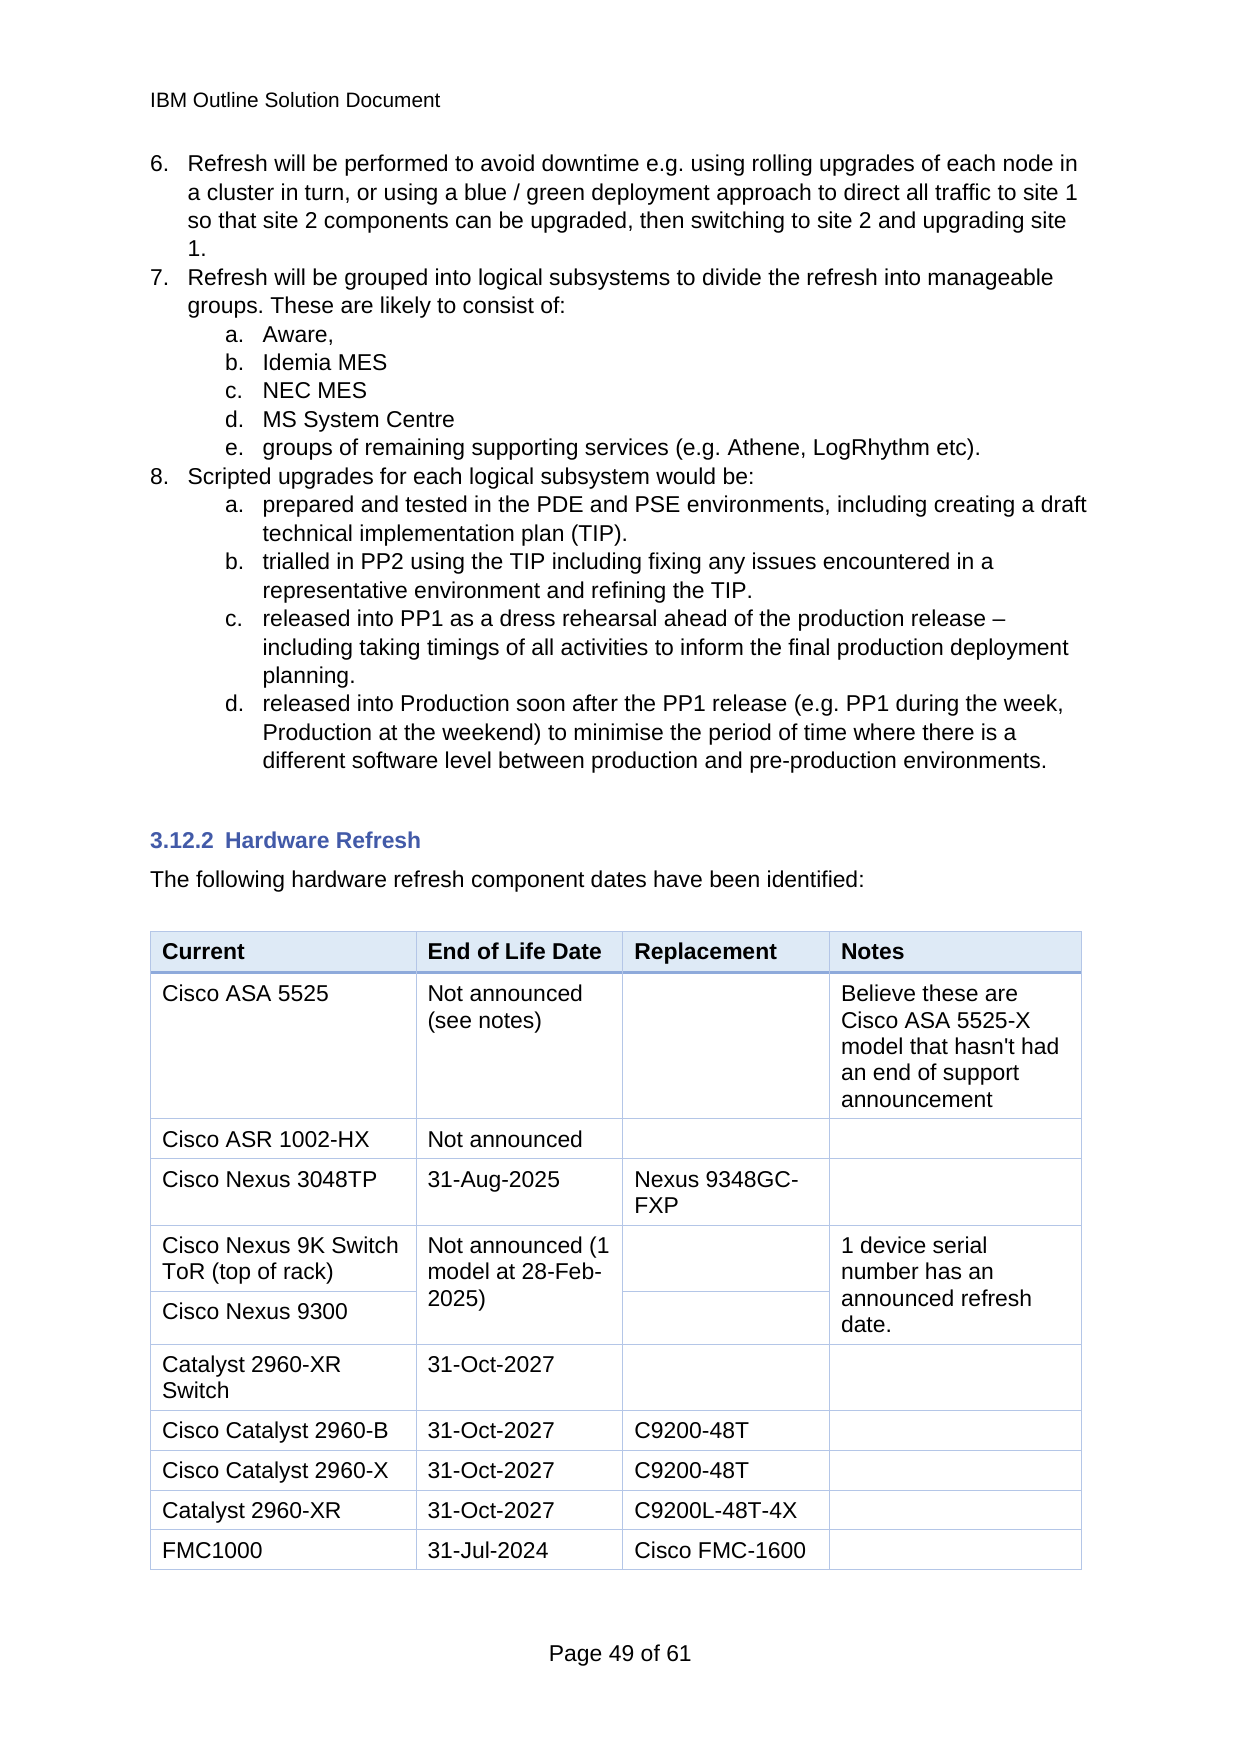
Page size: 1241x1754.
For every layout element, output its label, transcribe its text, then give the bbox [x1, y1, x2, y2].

table_cell 31-Aug-2025 [417, 1159, 622, 1224]
table_cell [623, 974, 829, 1118]
list groups of remaining supporting services (e.g. Athene, LogRhythm etc). [225, 434, 1090, 461]
table_cell Not announced (1 model at 28-Feb-2025) [417, 1226, 622, 1343]
table_cell Cisco Nexus 9K Switch ToR (top of rack) [151, 1226, 416, 1291]
table_cell Nexus 9348GC-FXP [623, 1159, 829, 1224]
subtitle Hardware Refresh [150, 827, 1090, 853]
table_cell 31-Oct-2027 [417, 1451, 622, 1489]
table_cell Catalyst 2960-XR Switch [151, 1345, 416, 1410]
list MS System Centre [225, 406, 1090, 432]
table_cell 31-Oct-2027 [417, 1491, 622, 1529]
table_cell [830, 1345, 1081, 1410]
table_cell [623, 1119, 829, 1158]
table_cell C9200L-48T-4X [623, 1491, 829, 1529]
text The following hardware refresh component dates have been identified: [150, 866, 1090, 892]
table_cell Cisco ASA 5525 [151, 974, 416, 1118]
list NEC MES [225, 377, 1090, 404]
list Aware, [225, 321, 1090, 347]
list Refresh will be performed to avoid downtime e.g. using rolling upgrades of each node in a cluster in turn, or using a blue / green deployment approach to direct all traffic to site 1 so that site 2 components can be upgraded, then switching to site 2 and upgrading site 1. [150, 150, 1090, 262]
table_cell [830, 1451, 1081, 1489]
table_cell [830, 1119, 1081, 1158]
list Idemia MES [225, 349, 1090, 375]
table_cell [830, 1530, 1081, 1569]
table_cell C9200-48T [623, 1451, 829, 1489]
table_cell 31-Oct-2027 [417, 1411, 622, 1449]
list trialled in PP2 using the TIP including fixing any issues encountered in a representative environment and refining the TIP. [225, 548, 1090, 603]
table_cell Cisco Catalyst 2960-X [151, 1451, 416, 1489]
table_cell [623, 1226, 829, 1291]
table_cell 31-Jul-2024 [417, 1530, 622, 1569]
table_cell Cisco ASR 1002-HX [151, 1119, 416, 1158]
table_cell 31-Oct-2027 [417, 1345, 622, 1410]
table_cell Not announced (see notes) [417, 974, 622, 1118]
list Scripted upgrades for each logical subsystem would be: [150, 463, 1090, 489]
table_cell FMC1000 [151, 1530, 416, 1569]
list released into Production soon after the PP1 release (e.g. PP1 during the week, Production at the weekend) to minimise the period of time where there is a different software level between production and pre-production environments. [225, 690, 1090, 773]
table_header Current [151, 932, 416, 971]
table_cell Cisco Nexus 9300 [151, 1292, 416, 1343]
list Refresh will be grouped into logical subsystems to divide the refresh into manageable groups. These are likely to consist of: [150, 264, 1090, 318]
table_cell [830, 1411, 1081, 1449]
table_cell Cisco FMC-1600 [623, 1530, 829, 1569]
table_cell C9200-48T [623, 1411, 829, 1449]
list released into PP1 as a dress rehearsal ahead of the production release – including taking timings of all activities to inform the final production deployment planning. [225, 605, 1090, 688]
table_header Replacement [623, 932, 829, 971]
table_cell Catalyst 2960-XR [151, 1491, 416, 1529]
table_cell Cisco Nexus 3048TP [151, 1159, 416, 1224]
table_cell [623, 1345, 829, 1410]
table_cell 1 device serial number has an announced refresh date. [830, 1226, 1081, 1343]
table_header Notes [830, 932, 1081, 971]
table_cell [830, 1159, 1081, 1224]
table_cell Cisco Catalyst 2960-B [151, 1411, 416, 1449]
table_cell [830, 1491, 1081, 1529]
table_cell Believe these are Cisco ASA 5525-X model that hasn't had an end of support announcement [830, 974, 1081, 1118]
table_cell [623, 1292, 829, 1343]
table_header End of Life Date [417, 932, 622, 971]
table_cell Not announced [417, 1119, 622, 1158]
list prepared and tested in the PDE and PSE environments, including creating a draft technical implementation plan (TIP). [225, 491, 1090, 546]
